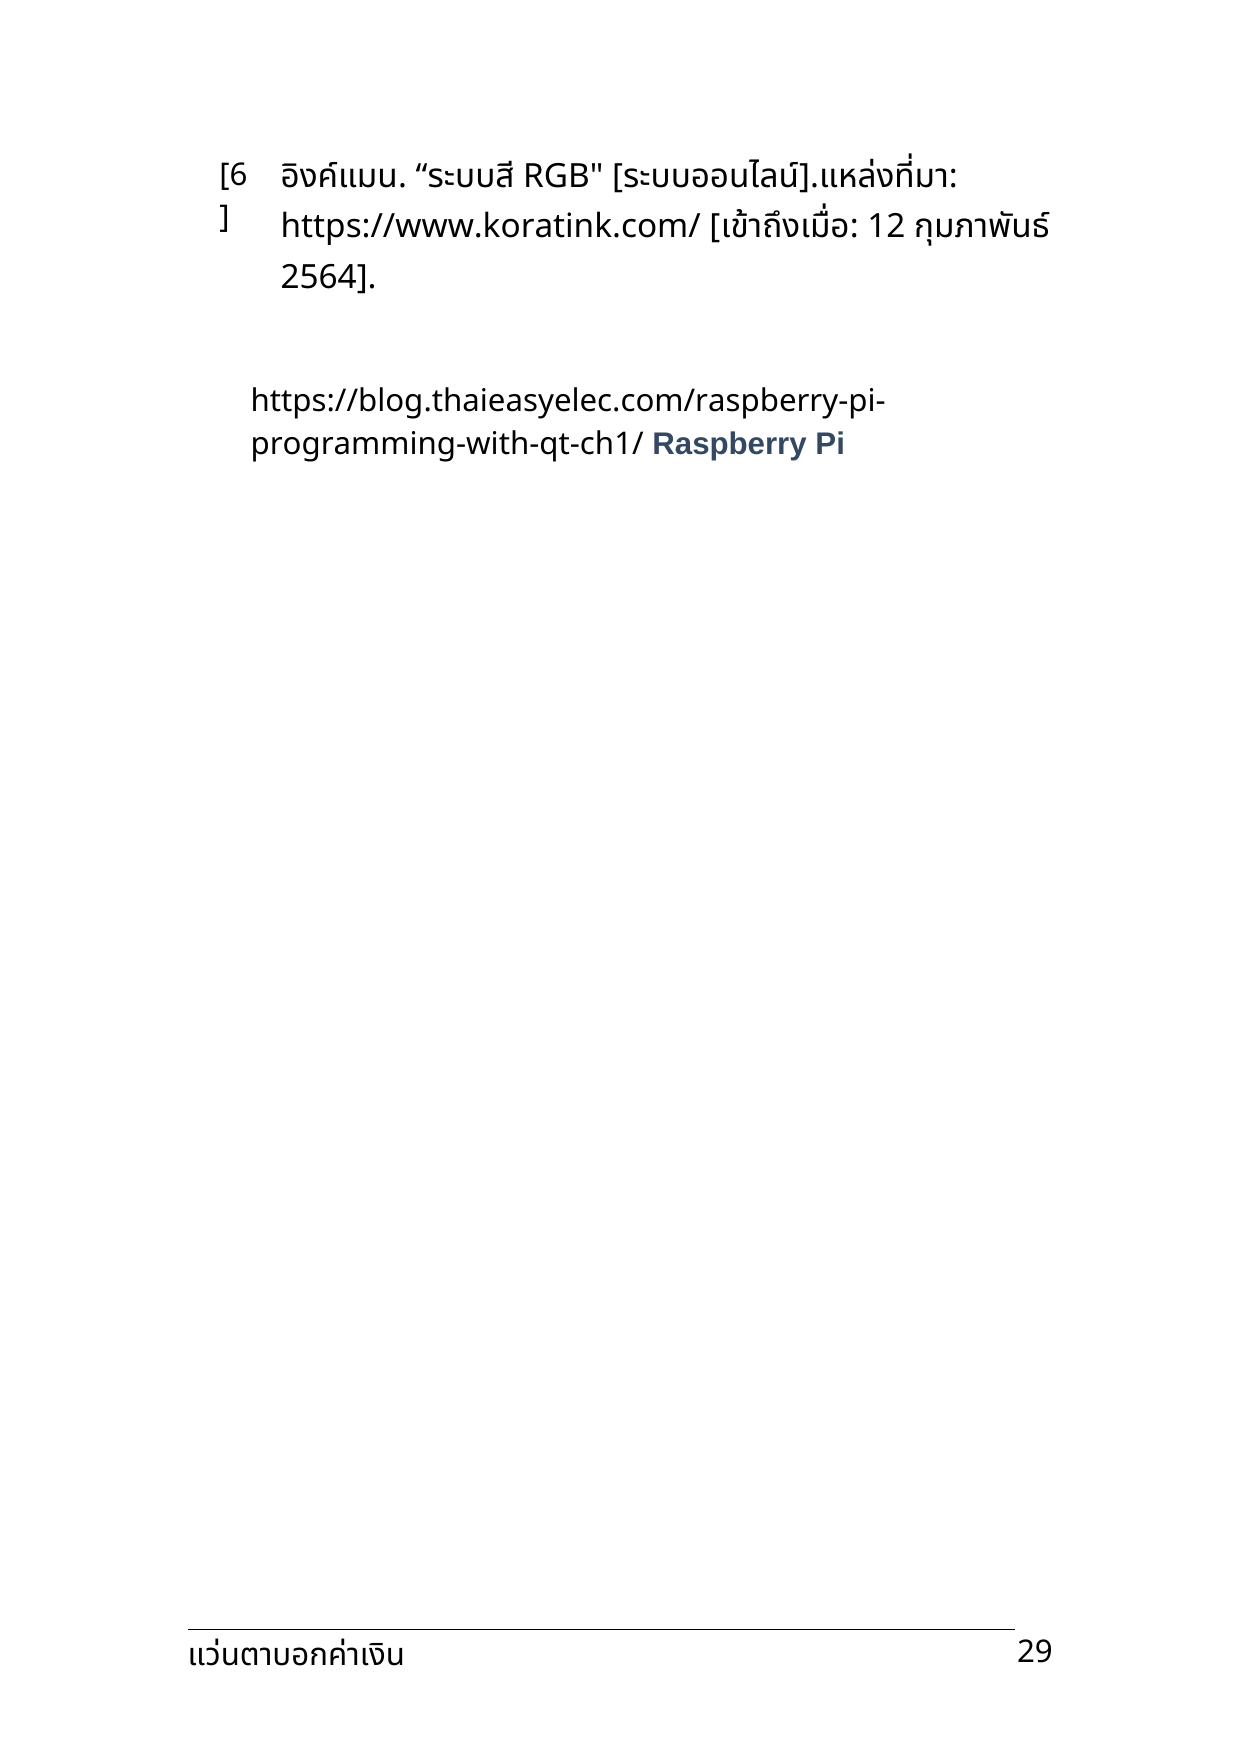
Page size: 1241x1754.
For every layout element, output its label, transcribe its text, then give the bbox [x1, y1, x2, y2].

table_cell [6] [188, 150, 249, 465]
table_cell อิงค์แมน. “ระบบสี RGB" [ระบบออนไลน์].แหล่งที่มา: https://www.koratink.com/ [เข้าถึงเมื่อ: 12 กุมภาพันธ์ 2564]. https://blog.thaieasyelec.com/raspberry-pi-programming-with-qt-ch1/ Raspberry Pi [249, 150, 1053, 465]
